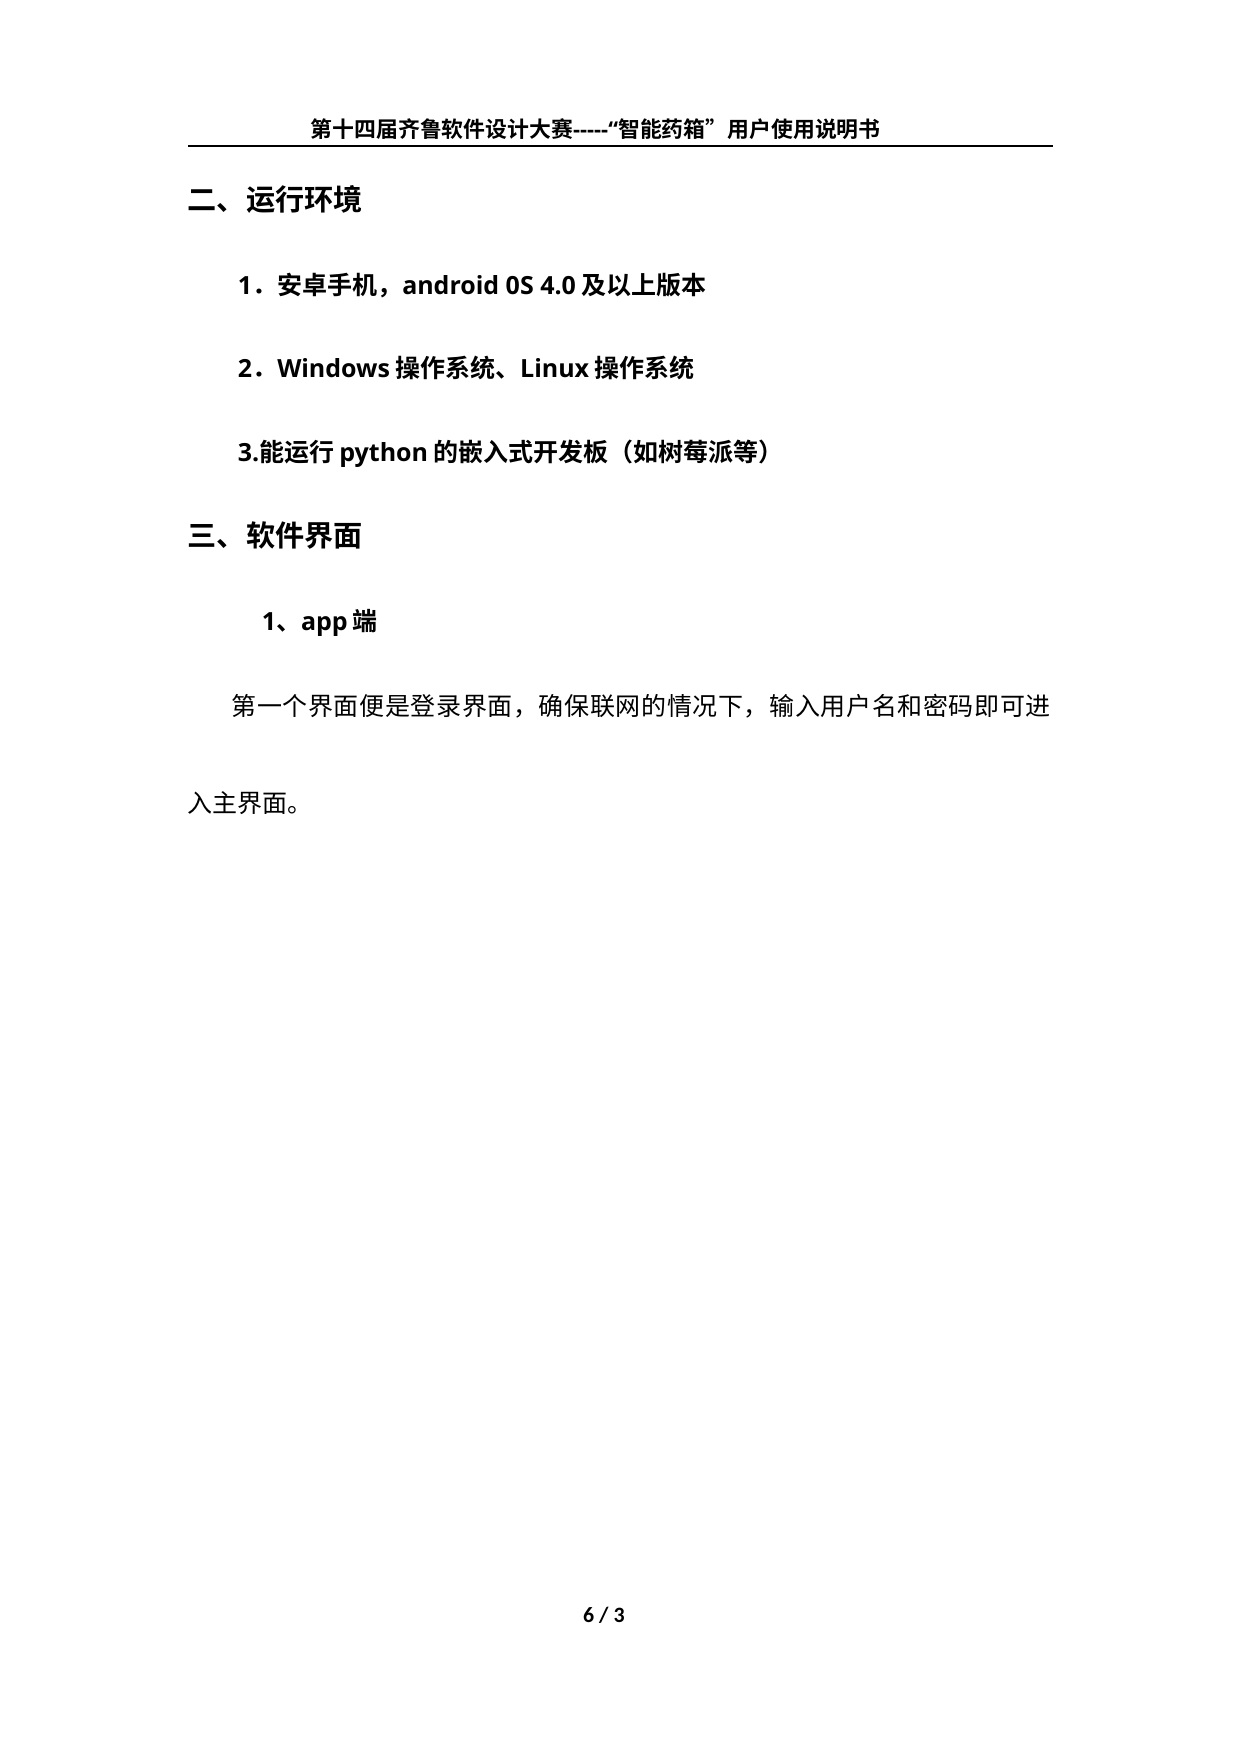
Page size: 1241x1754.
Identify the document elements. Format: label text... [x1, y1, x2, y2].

text 三、软件界面 [187, 501, 1053, 566]
text 第一个界面便是登录界面，确保联网的情况下，输入用户名和密码即可进入主界面。 [187, 672, 1053, 834]
text 2．Windows操作系统、Linux操作系统 [187, 334, 1053, 399]
text 1、app端 [187, 587, 1053, 652]
text 3.能运行python的嵌入式开发板（如树莓派等） [187, 418, 1053, 483]
text 二、运行环境 [187, 165, 1053, 230]
text 1．安卓手机，android 0S 4.0及以上版本 [187, 251, 1053, 316]
